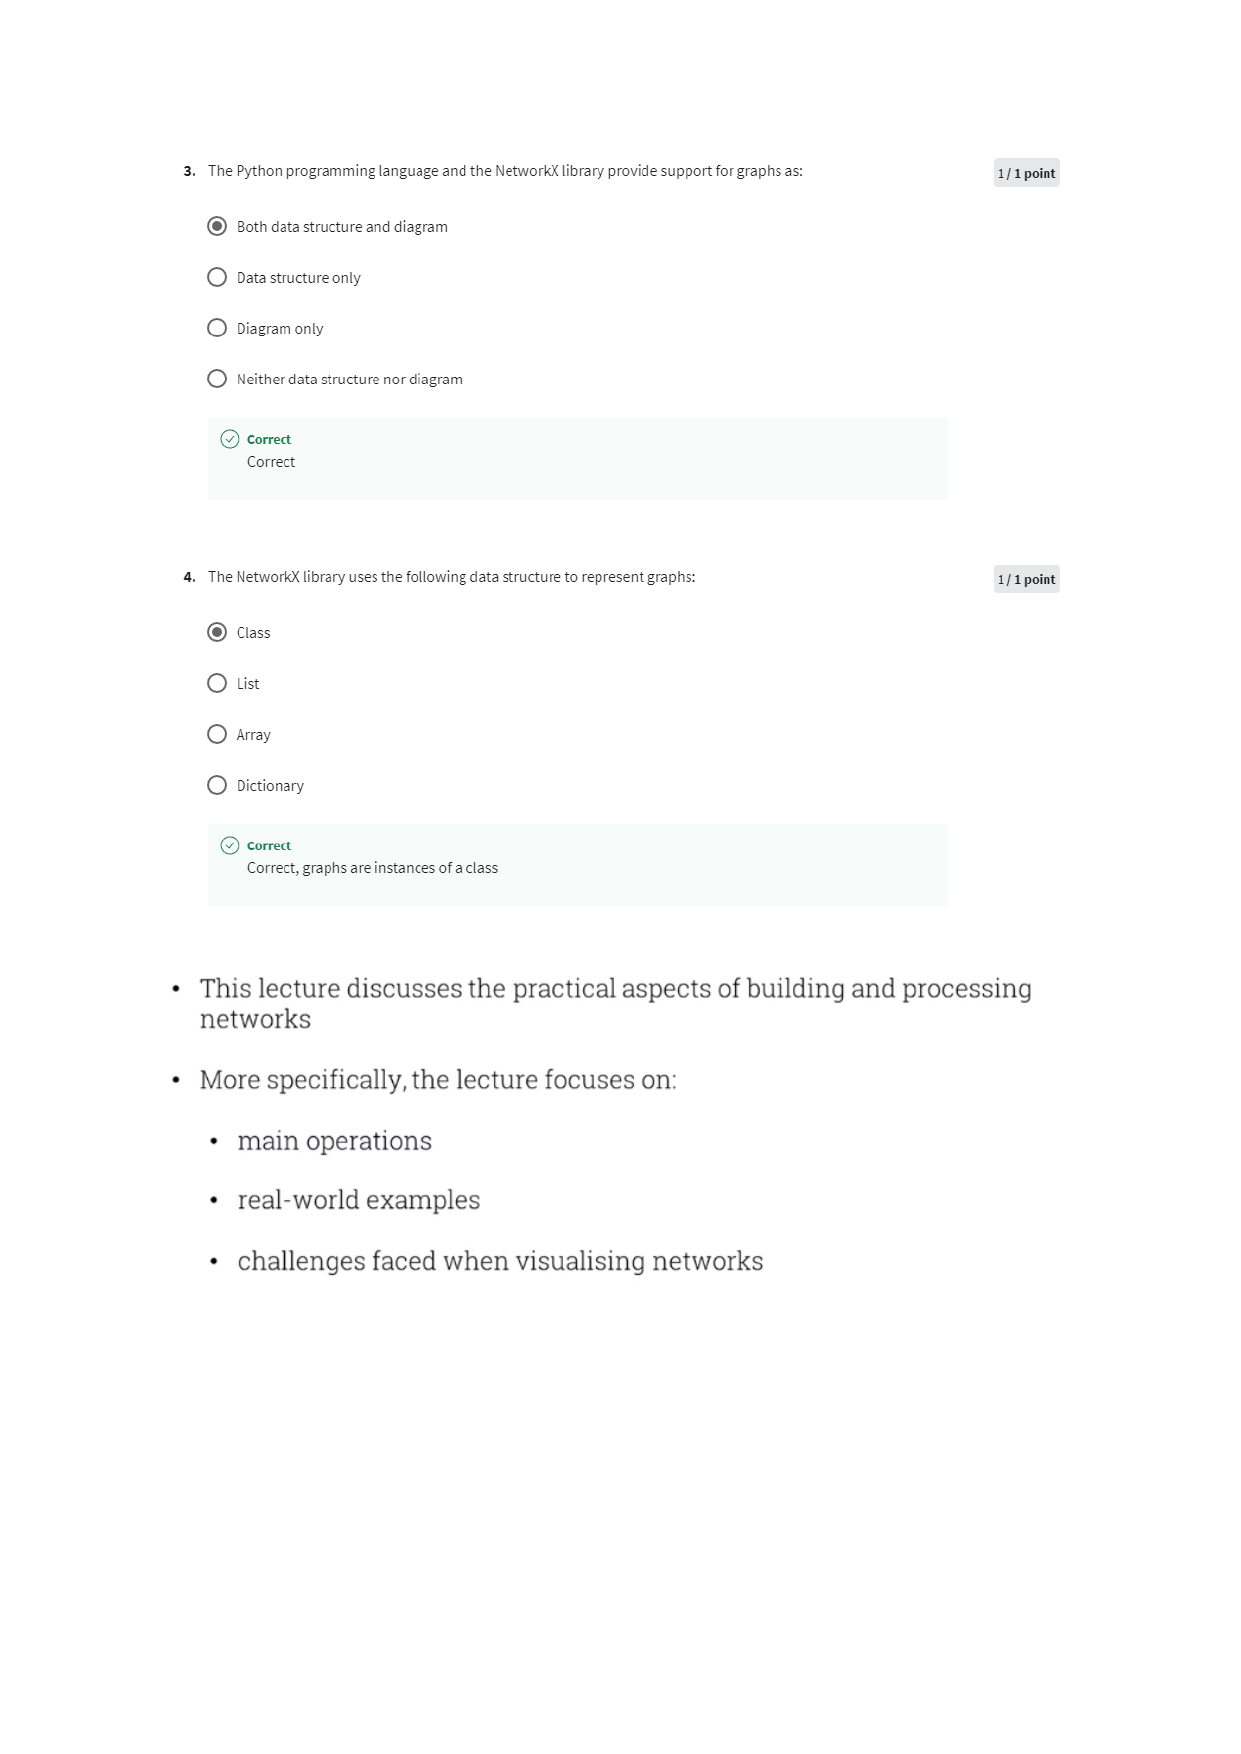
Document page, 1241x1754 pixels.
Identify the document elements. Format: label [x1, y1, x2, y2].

picture [150, 954, 1091, 1350]
picture [150, 150, 1091, 936]
